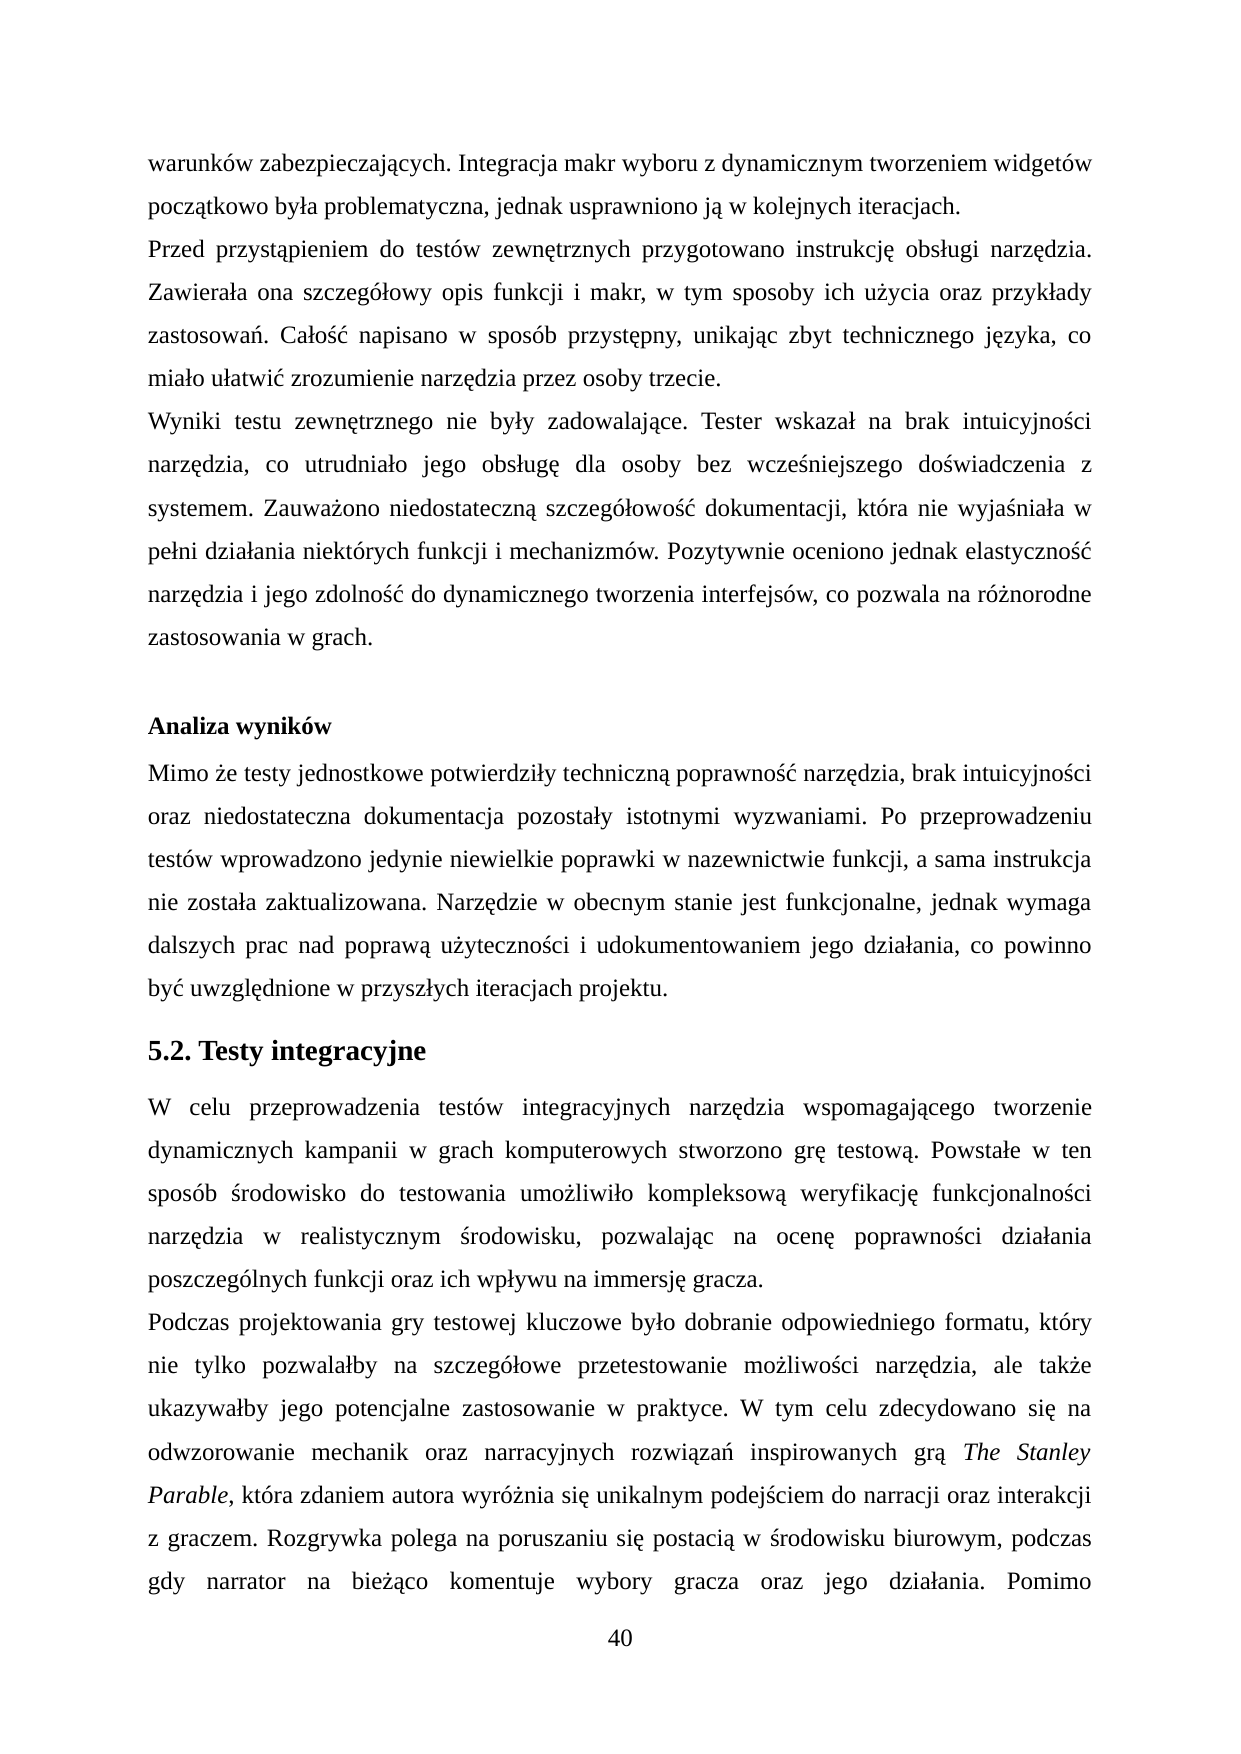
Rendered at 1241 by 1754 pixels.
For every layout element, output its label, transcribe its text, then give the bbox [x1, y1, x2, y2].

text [148, 1307, 1093, 1595]
text W celu przeprowadzenia testów integracyjnych narzędzia wspomagającego tworzenie dynamicznych kampanii w grach komputerowych stworzono grę testową. Powstałe w ten sposób środowisko do testowania umożliwiło kompleksową weryfikację funkcjonalności narzędzia w realistycznym środowisku, pozwalając na ocenę poprawności działania poszczególnych funkcji oraz ich wpływu na immersję gracza. [148, 1092, 1093, 1293]
text Przed przystąpieniem do testów zewnętrznych przygotowano instrukcję obsługi narzędzia. Zawierała ona szczegółowy opis funkcji i makr, w tym sposoby ich użycia oraz przykłady zastosowań. Całość napisano w sposób przystępny, unikając zbyt technicznego języka, co miało ułatwić zrozumienie narzędzia przez osoby trzecie. [148, 234, 1093, 392]
text Wyniki testu zewnętrznego nie były zadowalające. Tester wskazał na brak intuicyjności narzędzia, co utrudniało jego obsługę dla osoby bez wcześniejszego doświadczenia z systemem. Zauważono niedostateczną szczegółowość dokumentacji, która nie wyjaśniała w pełni działania niektórych funkcji i mechanizmów. Pozytywnie oceniono jednak elastyczność narzędzia i jego zdolność do dynamicznego tworzenia interfejsów, co pozwala na różnorodne zastosowania w grach. [148, 406, 1093, 651]
text Analiza wyników [148, 711, 1093, 740]
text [148, 148, 1093, 219]
subtitle 5.2. Testy integracyjne [148, 1033, 1093, 1067]
text Mimo że testy jednostkowe potwierdziły techniczną poprawność narzędzia, brak intuicyjności oraz niedostateczna dokumentacja pozostały istotnymi wyzwaniami. Po przeprowadzeniu testów wprowadzono jedynie niewielkie poprawki w nazewnictwie funkcji, a sama instrukcja nie została zaktualizowana. Narzędzie w obecnym stanie jest funkcjonalne, jednak wymaga dalszych prac nad poprawą użyteczności i udokumentowaniem jego działania, co powinno być uwzględnione w przyszłych iteracjach projektu. [148, 758, 1093, 1002]
